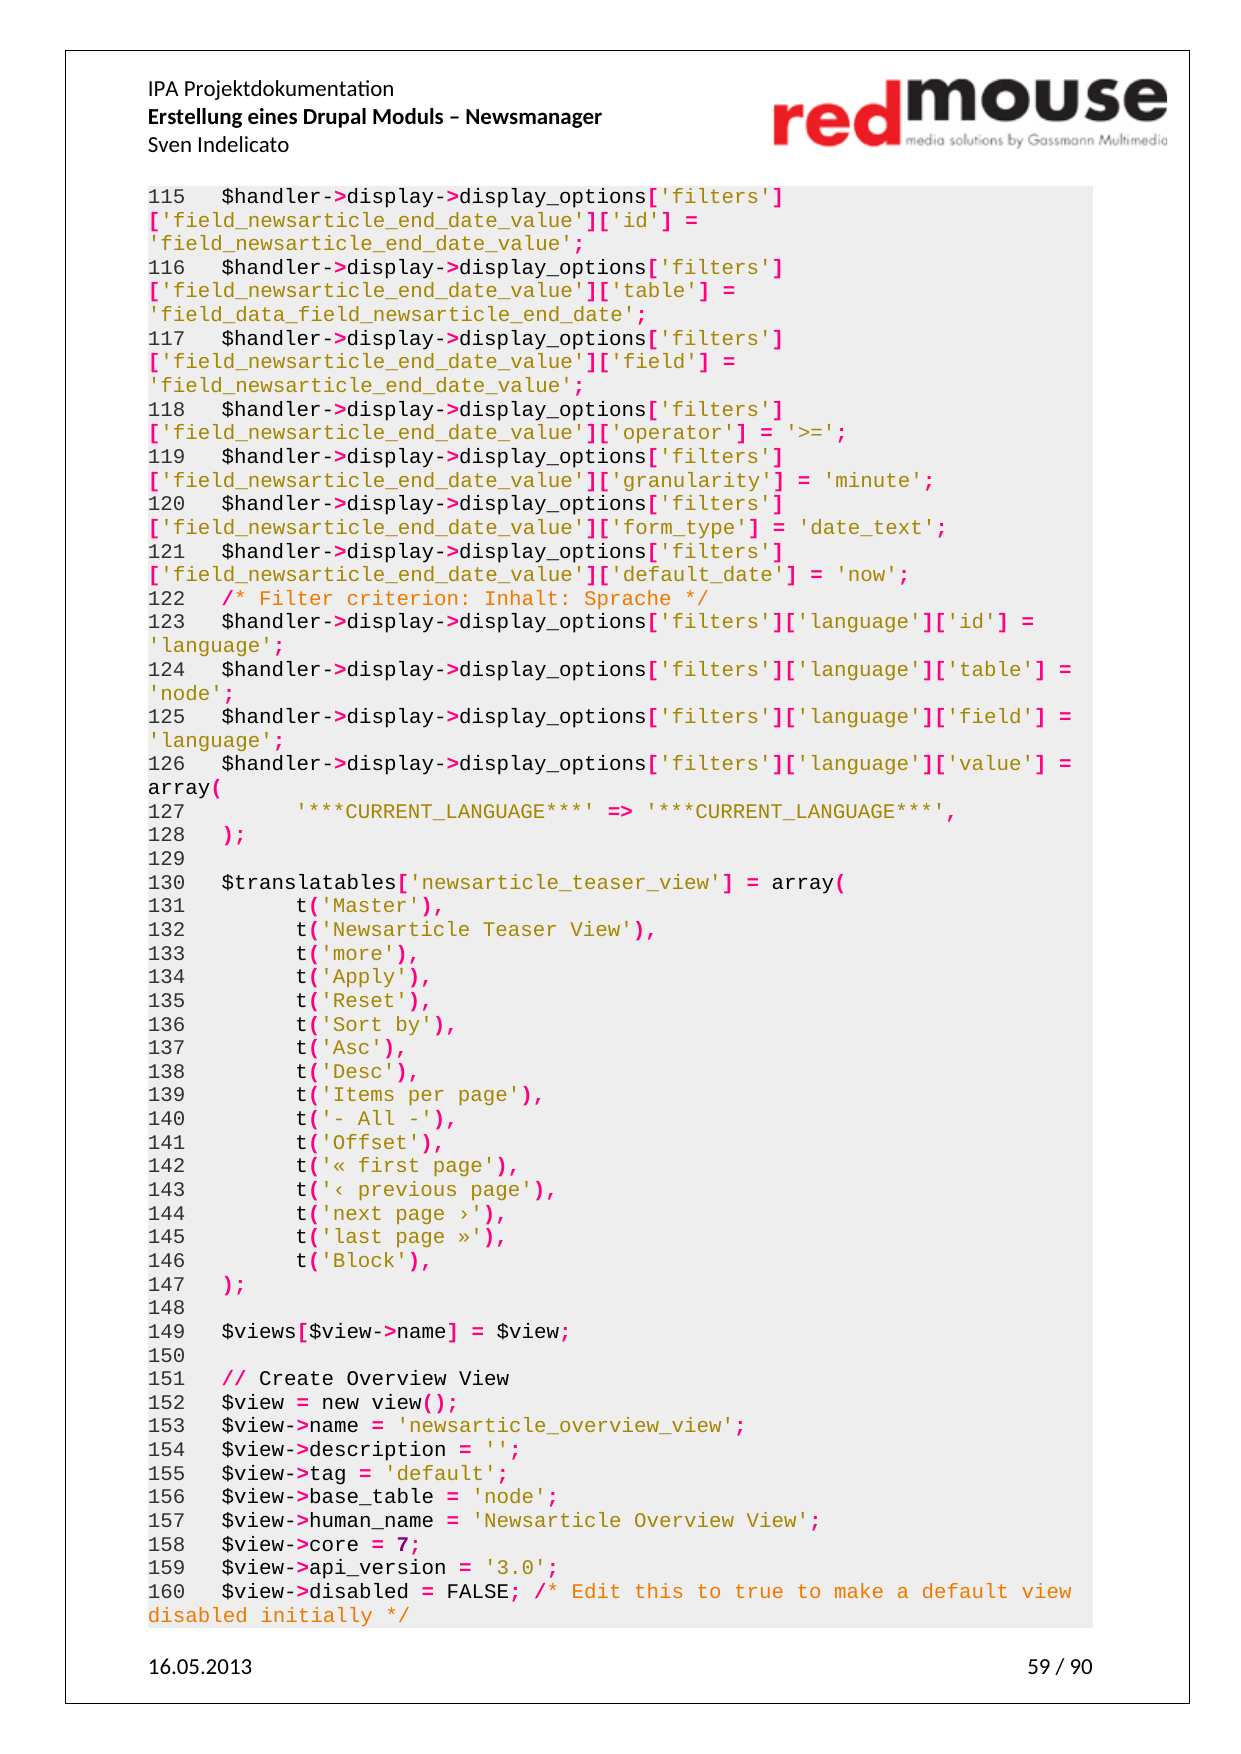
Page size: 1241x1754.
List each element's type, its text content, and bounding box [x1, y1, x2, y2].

text 155 $view->tag = 'default'; [148, 1463, 1093, 1486]
text 136 t('Sort by'), [148, 1013, 1093, 1037]
text 143 t('‹ previous page'), [148, 1179, 1093, 1203]
text 137 t('Asc'), [148, 1037, 1093, 1061]
text 117 $handler->display->display_options['filters']['field_newsarticle_end_date_value']['field'] = 'field_newsarticle_end_date_value'; [148, 328, 1093, 399]
text 148 [148, 1297, 1093, 1321]
text 141 t('Offset'), [148, 1132, 1093, 1155]
text 145 t('last page »'), [148, 1226, 1093, 1250]
text 156 $view->base_table = 'node'; [148, 1486, 1093, 1510]
text 118 $handler->display->display_options['filters']['field_newsarticle_end_date_value']['operator'] = '>='; [148, 399, 1093, 446]
text 146 t('Block'), [148, 1250, 1093, 1274]
text 124 $handler->display->display_options['filters']['language']['table'] = 'node'; [148, 659, 1093, 706]
text 158 $view->core = 7; [148, 1534, 1093, 1557]
text 147 ); [148, 1274, 1093, 1297]
text 153 $view->name = 'newsarticle_overview_view'; [148, 1416, 1093, 1439]
text 133 t('more'), [148, 943, 1093, 966]
text 152 $view = new view(); [148, 1392, 1093, 1416]
text 154 $view->description = ''; [148, 1439, 1093, 1463]
text 130 $translatables['newsarticle_teaser_view'] = array( [148, 872, 1093, 895]
text 128 ); [148, 824, 1093, 848]
text 122 /* Filter criterion: Inhalt: Sprache */ [148, 588, 1093, 612]
text 127 '***CURRENT_LANGUAGE***' => '***CURRENT_LANGUAGE***', [148, 801, 1093, 824]
text 126 $handler->display->display_options['filters']['language']['value'] = array( [148, 753, 1093, 801]
text 116 $handler->display->display_options['filters']['field_newsarticle_end_date_value']['table'] = 'field_data_field_newsarticle_end_date'; [148, 257, 1093, 328]
text 131 t('Master'), [148, 895, 1093, 919]
text 159 $view->api_version = '3.0'; [148, 1557, 1093, 1581]
text 144 t('next page ›'), [148, 1203, 1093, 1226]
text 135 t('Reset'), [148, 990, 1093, 1013]
picture [773, 78, 1168, 149]
text 160 $view->disabled = FALSE; /* Edit this to true to make a default view disabled initially */ [148, 1581, 1093, 1628]
text 129 [148, 848, 1093, 872]
text 125 $handler->display->display_options['filters']['language']['field'] = 'language'; [148, 706, 1093, 753]
text 142 t('« first page'), [148, 1155, 1093, 1179]
text 138 t('Desc'), [148, 1061, 1093, 1084]
text 150 [148, 1344, 1093, 1368]
text 132 t('Newsarticle Teaser View'), [148, 919, 1093, 943]
text 121 $handler->display->display_options['filters']['field_newsarticle_end_date_value']['default_date'] = 'now'; [148, 541, 1093, 588]
text 140 t('- All -'), [148, 1108, 1093, 1132]
text 123 $handler->display->display_options['filters']['language']['id'] = 'language'; [148, 612, 1093, 659]
text 134 t('Apply'), [148, 966, 1093, 990]
text 115 $handler->display->display_options['filters']['field_newsarticle_end_date_value']['id'] = 'field_newsarticle_end_date_value'; [148, 186, 1093, 257]
text 157 $view->human_name = 'Newsarticle Overview View'; [148, 1510, 1093, 1534]
text 149 $views[$view->name] = $view; [148, 1321, 1093, 1344]
text 119 $handler->display->display_options['filters']['field_newsarticle_end_date_value']['granularity'] = 'minute'; [148, 446, 1093, 493]
text 120 $handler->display->display_options['filters']['field_newsarticle_end_date_value']['form_type'] = 'date_text'; [148, 493, 1093, 541]
text 139 t('Items per page'), [148, 1084, 1093, 1108]
text 151 // Create Overview View [148, 1368, 1093, 1392]
